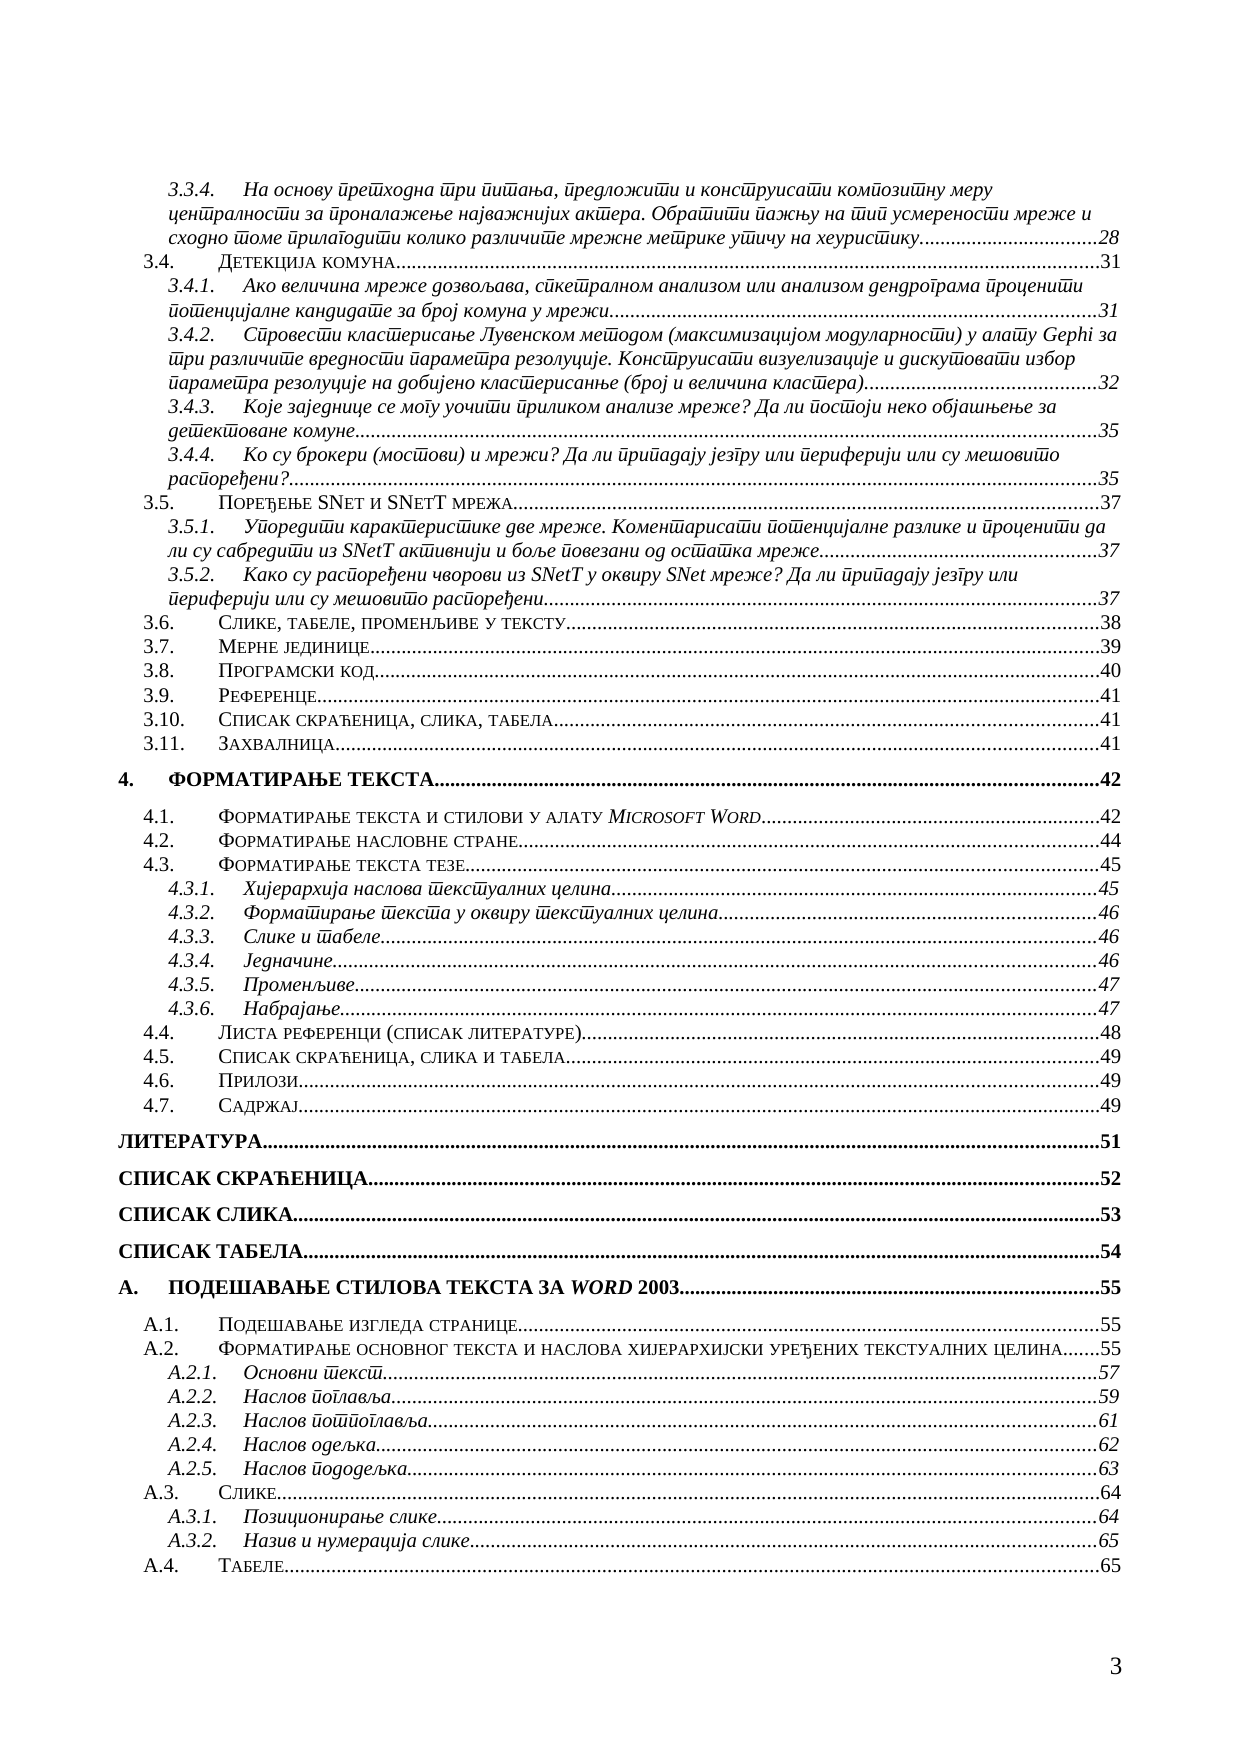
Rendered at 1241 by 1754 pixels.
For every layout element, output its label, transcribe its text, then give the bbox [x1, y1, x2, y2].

text 3.10. Списак скраћеница, слика, табела 41 [143, 707, 1122, 731]
text A.2.1. Основни текст 57 [168, 1360, 1122, 1384]
text 3.4.4. Ко су брокери (мостови) и мрежи? Да ли припадају језгру или периферији или су мешовито распоређени? 35 [168, 442, 1122, 490]
text 4.3.5. Променљиве 47 [168, 972, 1122, 996]
text A.2.3. Наслов потпоглавља 61 [168, 1408, 1122, 1432]
text 3.8. Програмски код 40 [143, 658, 1122, 682]
text 3.4. Детекција комуна 31 [143, 249, 1122, 273]
text 4.4. Листа референци (списак литературе) 48 [143, 1020, 1122, 1044]
text 4.3.6. Набрајање 47 [168, 996, 1122, 1020]
text 3.7. Мерне јединице 39 [143, 634, 1122, 658]
text A.3.1. Позиционирање слике 64 [168, 1504, 1122, 1528]
text 3.5.2. Како су распоређени чворови из SNetT у оквиру SNet мреже? Да ли припадају језгру или периферији или су мешовито распоређени. 37 [168, 562, 1122, 610]
text 4.5. Списак скраћеница, слика и табела 49 [143, 1044, 1122, 1068]
text 3.4.3. Које заједнице се могу уочити приликом анализе мреже? Да ли постоји неко објашњење за детектоване комуне. 35 [168, 394, 1122, 442]
text 3.3.4. На основу претходна три питања, предложити и конструисати композитну меру централности за проналажење најважнијих актера. Обратити пажњу на тип усмерености мреже и сходно томе прилагодити колико различите мрежне метрике утичу на хеуристику. 28 [168, 177, 1122, 249]
text A.2.5. Наслов пододељка 63 [168, 1456, 1122, 1480]
text 4.3.4. Једначине 46 [168, 948, 1122, 972]
text 3.4.2. Спровести кластерисање Лувенском методом (максимизацијом модуларности) у алату Gephi за три различите вредности параметра резолуције. Конструисати визуелизације и дискутовати избор параметра резолуције на добијено кластерисанње (број и величина кластера). 32 [168, 322, 1122, 394]
text Списак скраћеница 52 [118, 1166, 1122, 1190]
text A.1. Подешавање изгледа странице 55 [143, 1312, 1122, 1336]
text 3.5. Поређење SNet и SNetT мрежа 37 [143, 490, 1122, 514]
text A. Подешавање стилова текста за Word 2003 55 [118, 1275, 1122, 1299]
text 3.6. Слике, табеле, променљиве у тексту 38 [143, 610, 1122, 634]
text A.2. Форматирање основног текста и наслова хијерархијски уређених текстуалних целина 55 [143, 1336, 1122, 1360]
text 4.3. Форматирање текста тезе 45 [143, 852, 1122, 876]
text A.2.2. Наслов поглавља 59 [168, 1384, 1122, 1408]
text 4.6. Прилози 49 [143, 1068, 1122, 1092]
text 3.9. Референце 41 [143, 682, 1122, 707]
text A.2.4. Наслов одељка 62 [168, 1432, 1122, 1456]
text Списак табела 54 [118, 1239, 1122, 1263]
text 4.3.2. Форматирање текста у оквиру текстуалних целина 46 [168, 900, 1122, 924]
text Списак слика 53 [118, 1202, 1122, 1226]
text A.3.2. Назив и нумерација слике 65 [168, 1528, 1122, 1552]
text 3.11. Захвалница 41 [143, 731, 1122, 755]
text A.4. Табеле 65 [143, 1552, 1122, 1577]
text 3.5.1. Упоредити карактеристике две мреже. Коментарисати потенцијалне разлике и проценити да ли су сабредити из SNetT активнији и боље повезани од остатка мреже. 37 [168, 514, 1122, 562]
text A.3. Слике 64 [143, 1480, 1122, 1504]
text 4. Форматирање текста 42 [118, 767, 1122, 791]
text 4.3.3. Слике и табеле 46 [168, 924, 1122, 948]
text 4.1. Форматирање текста и стилови у алату Microsoft Word 42 [143, 804, 1122, 828]
text Литература 51 [118, 1129, 1122, 1153]
text 4.3.1. Хијерархија наслова текстуалних целина 45 [168, 876, 1122, 900]
text 4.7. Садржај 49 [143, 1092, 1122, 1117]
text 4.2. Форматирање насловне стране 44 [143, 828, 1122, 852]
text 3.4.1. Ако величина мреже дозвољава, спкетралном анализом или анализом дендрограма проценити потенцијалне кандидате за број комуна у мрежи. 31 [168, 273, 1122, 322]
